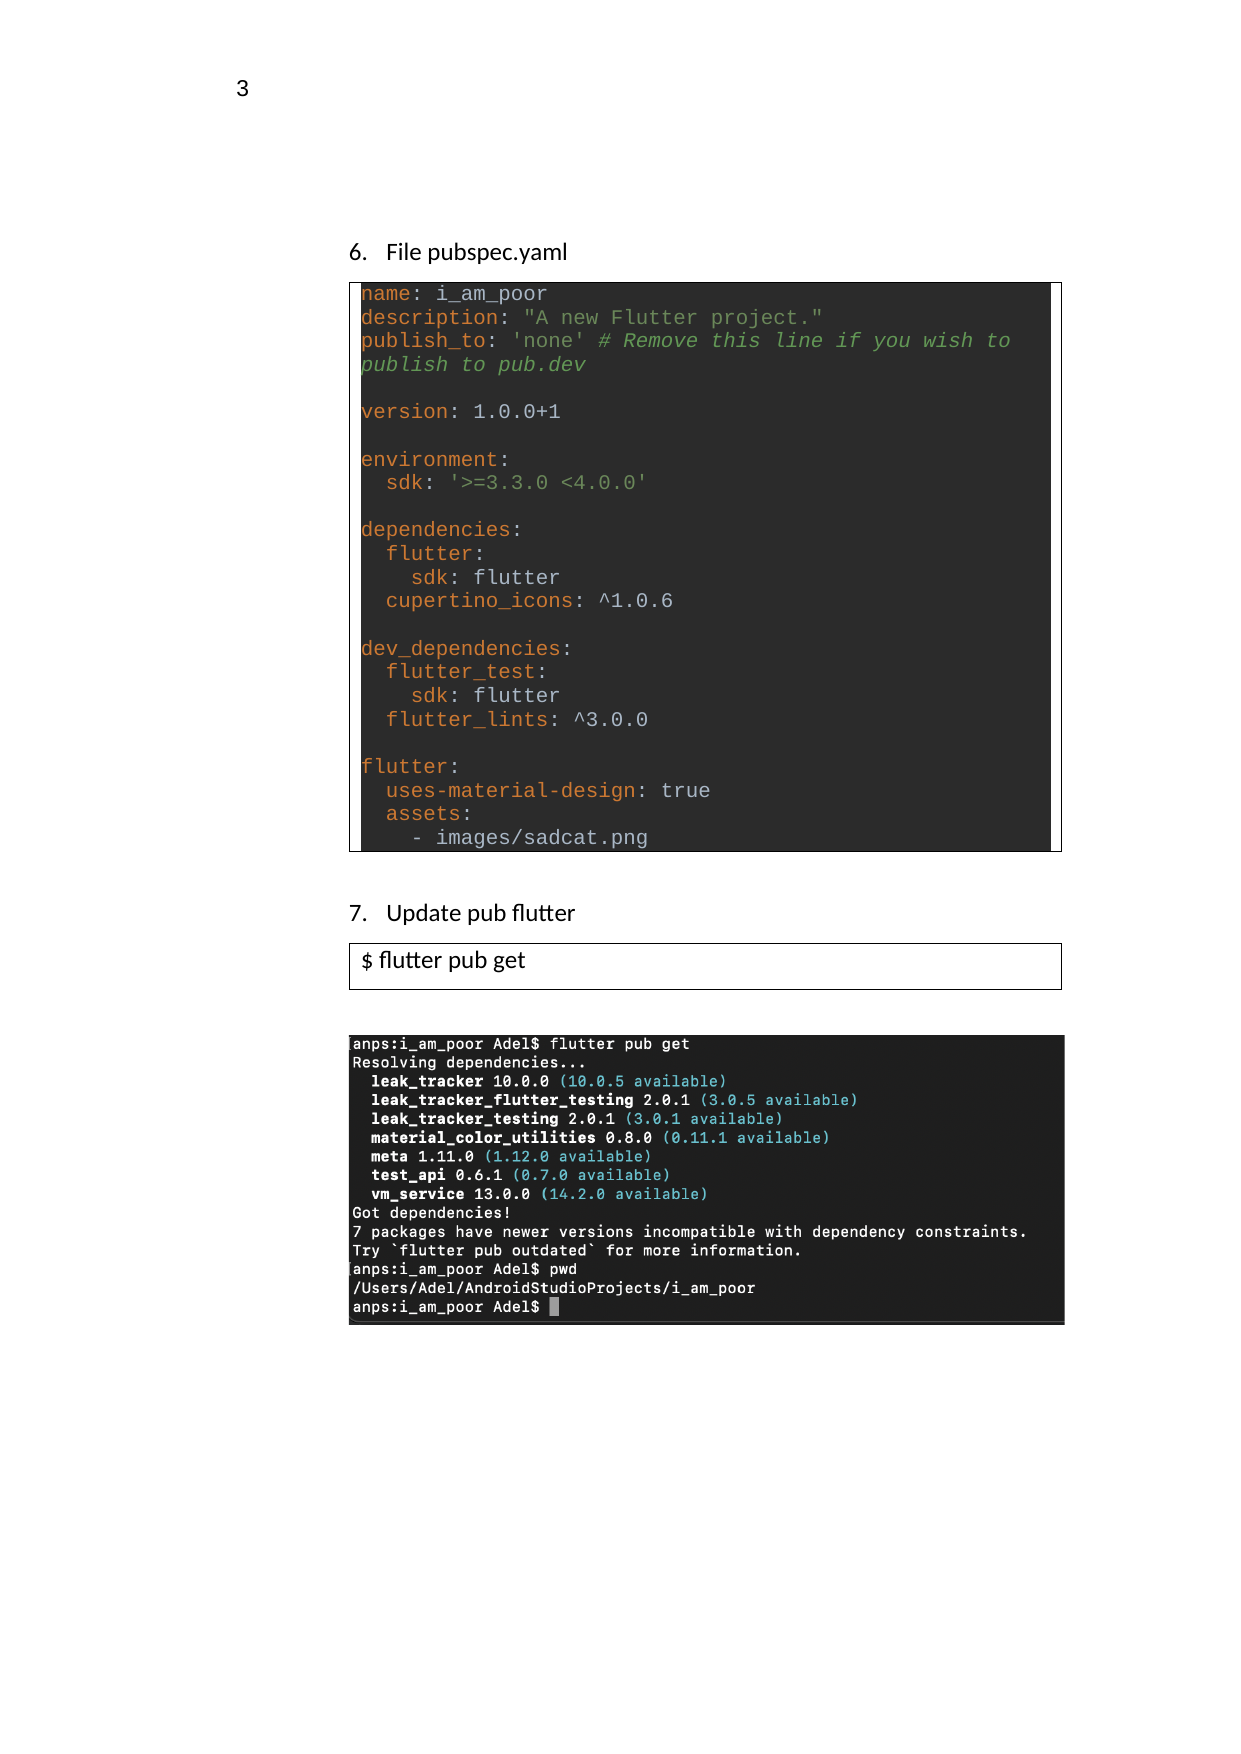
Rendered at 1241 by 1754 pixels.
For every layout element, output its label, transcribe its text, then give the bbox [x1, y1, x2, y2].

list Update pub flutter [349, 897, 1063, 928]
table_header $ flutter pub get [350, 944, 1061, 989]
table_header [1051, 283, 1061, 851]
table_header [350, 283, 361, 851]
picture [348, 1035, 1065, 1325]
list File pubspec.yaml [349, 236, 1063, 267]
